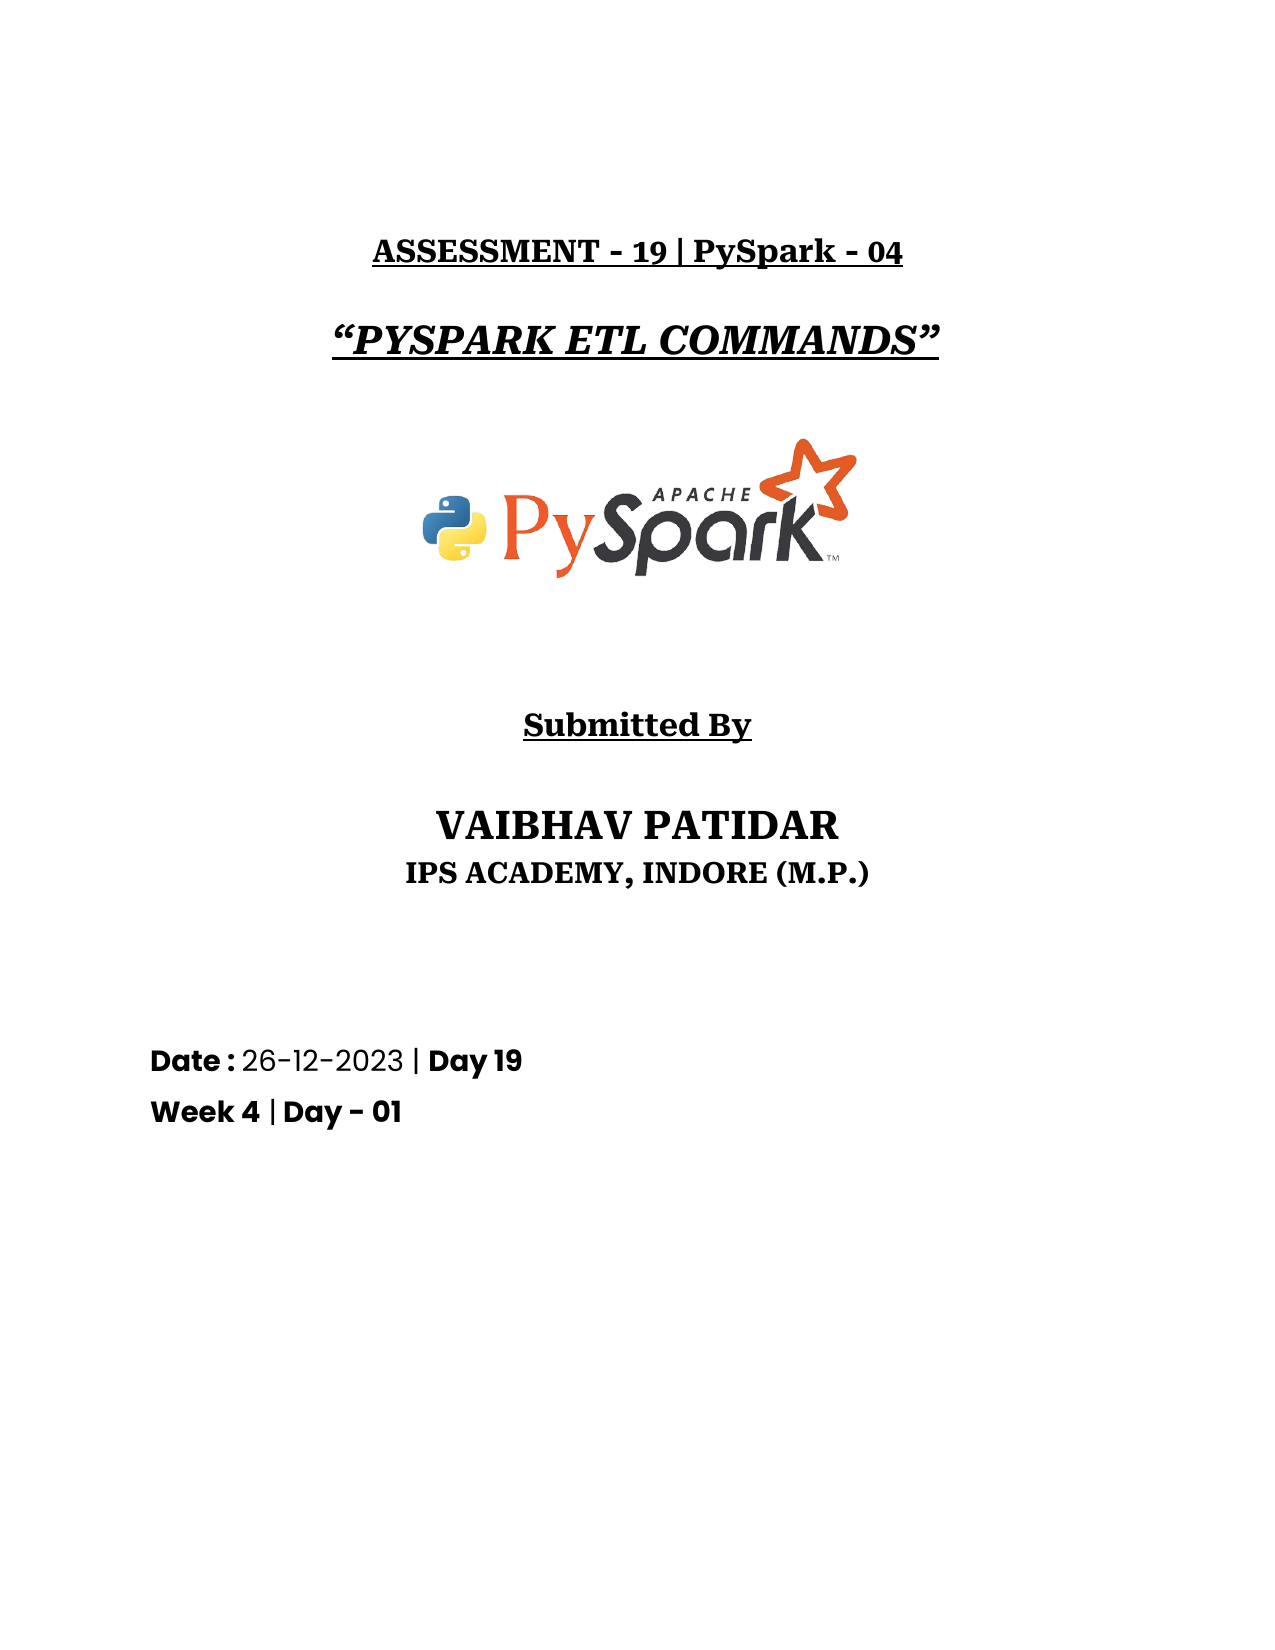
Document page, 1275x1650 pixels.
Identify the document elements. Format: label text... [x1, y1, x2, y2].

text ASSESSMENT - 19 | PySpark - 04 [150, 234, 1125, 271]
text IPS ACADEMY, INDORE (M.P.) [150, 856, 1125, 890]
text “PYSPARK ETL COMMANDS” [150, 318, 1125, 364]
picture [388, 424, 887, 598]
text Submitted By [150, 708, 1125, 744]
text VAIBHAV PATIDAR [150, 803, 1125, 849]
text Date : 26-12-2023 | Day 19 [150, 1038, 1125, 1082]
text Week 4 | Day - 01 [150, 1088, 1125, 1132]
